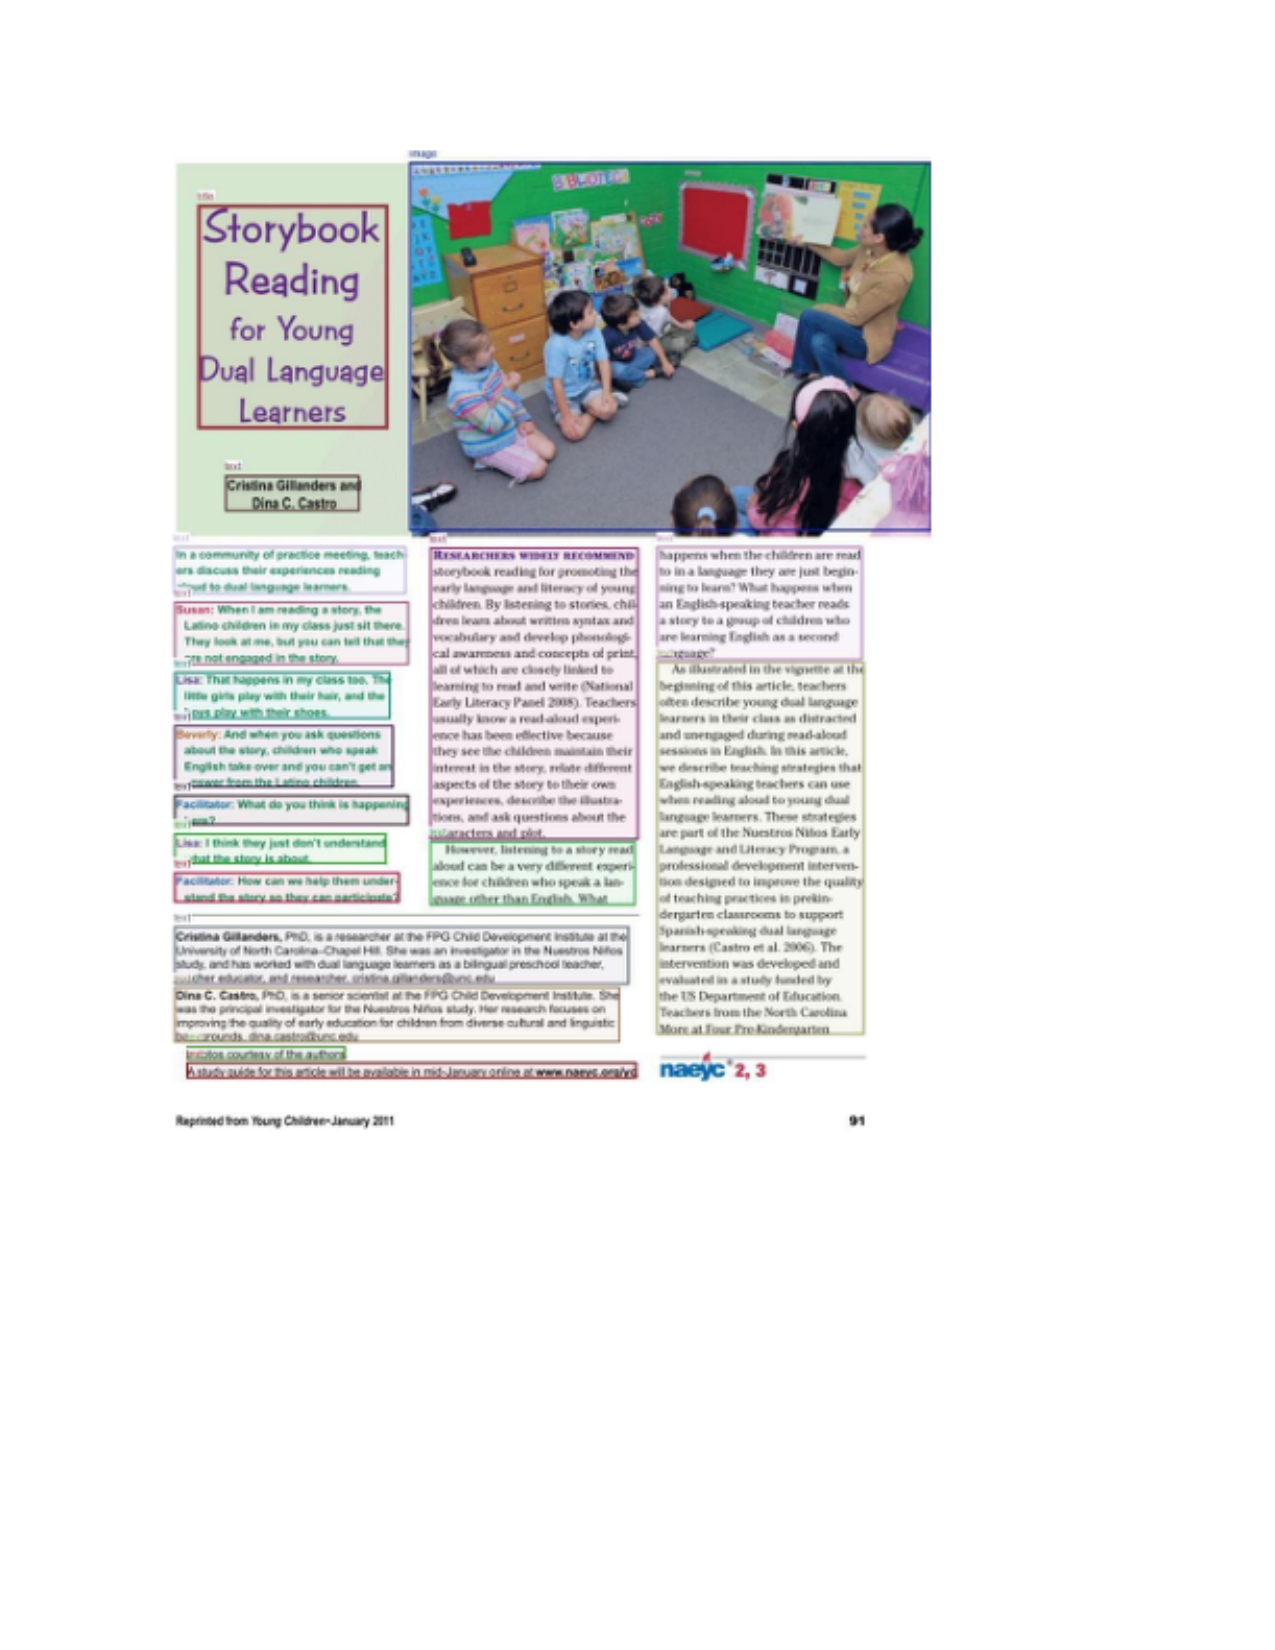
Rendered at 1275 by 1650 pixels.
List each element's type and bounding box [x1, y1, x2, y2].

picture [168, 150, 940, 1134]
